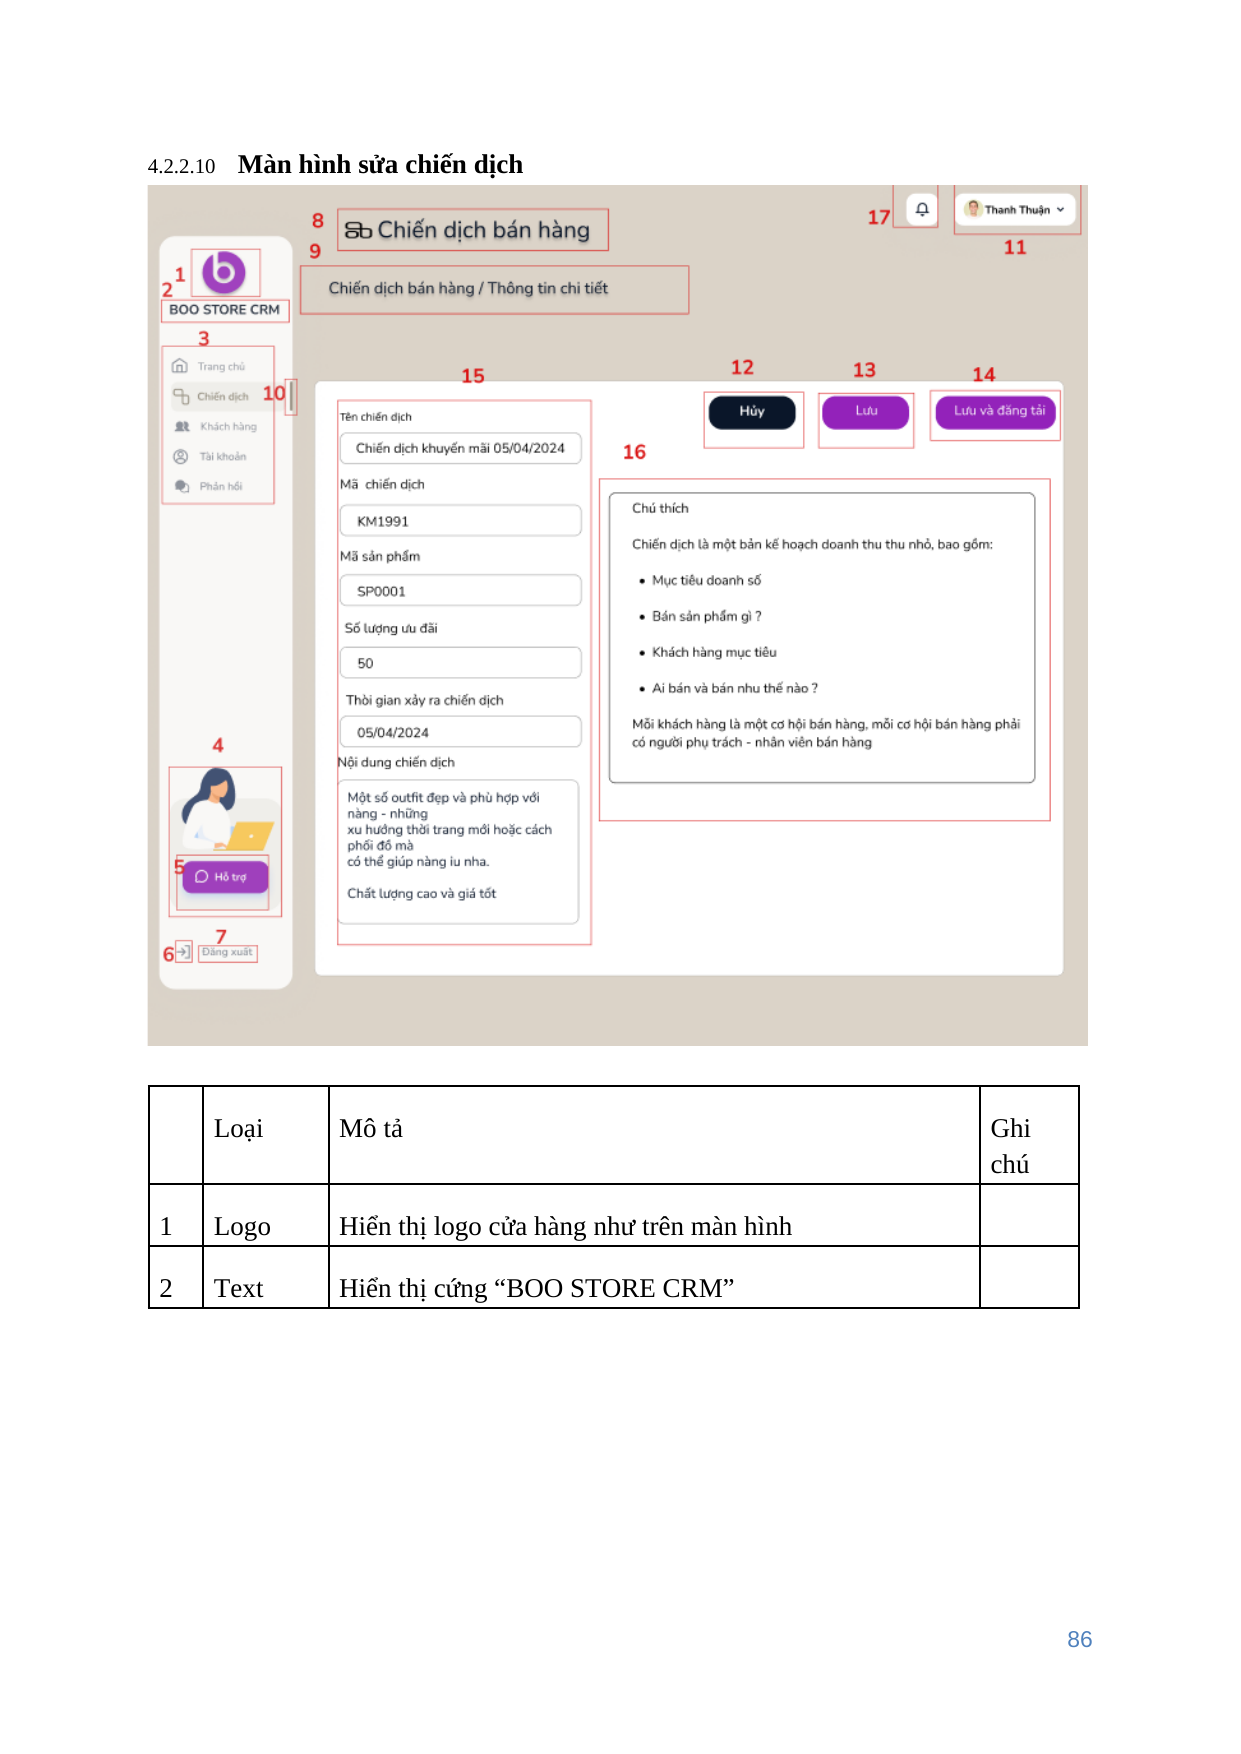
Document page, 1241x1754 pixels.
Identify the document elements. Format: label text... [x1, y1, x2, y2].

table_header Ghi chú [981, 1087, 1078, 1183]
table_header Mô tả [330, 1087, 979, 1183]
table_cell Hiển thị logo cửa hàng như trên màn hình [330, 1185, 979, 1245]
table_cell [981, 1247, 1078, 1307]
table_header [150, 1087, 202, 1183]
picture [147, 185, 1088, 1046]
table_cell Hiển thị cứng “BOO STORE CRM” [330, 1247, 979, 1307]
table_header Loại [204, 1087, 328, 1183]
table_cell [981, 1185, 1078, 1245]
table_cell 1 [150, 1185, 202, 1245]
table_cell Logo [204, 1185, 328, 1245]
table_cell 2 [150, 1247, 202, 1307]
table_cell Text [204, 1247, 328, 1307]
subtitle Màn hình sửa chiến dịch [148, 148, 1092, 179]
